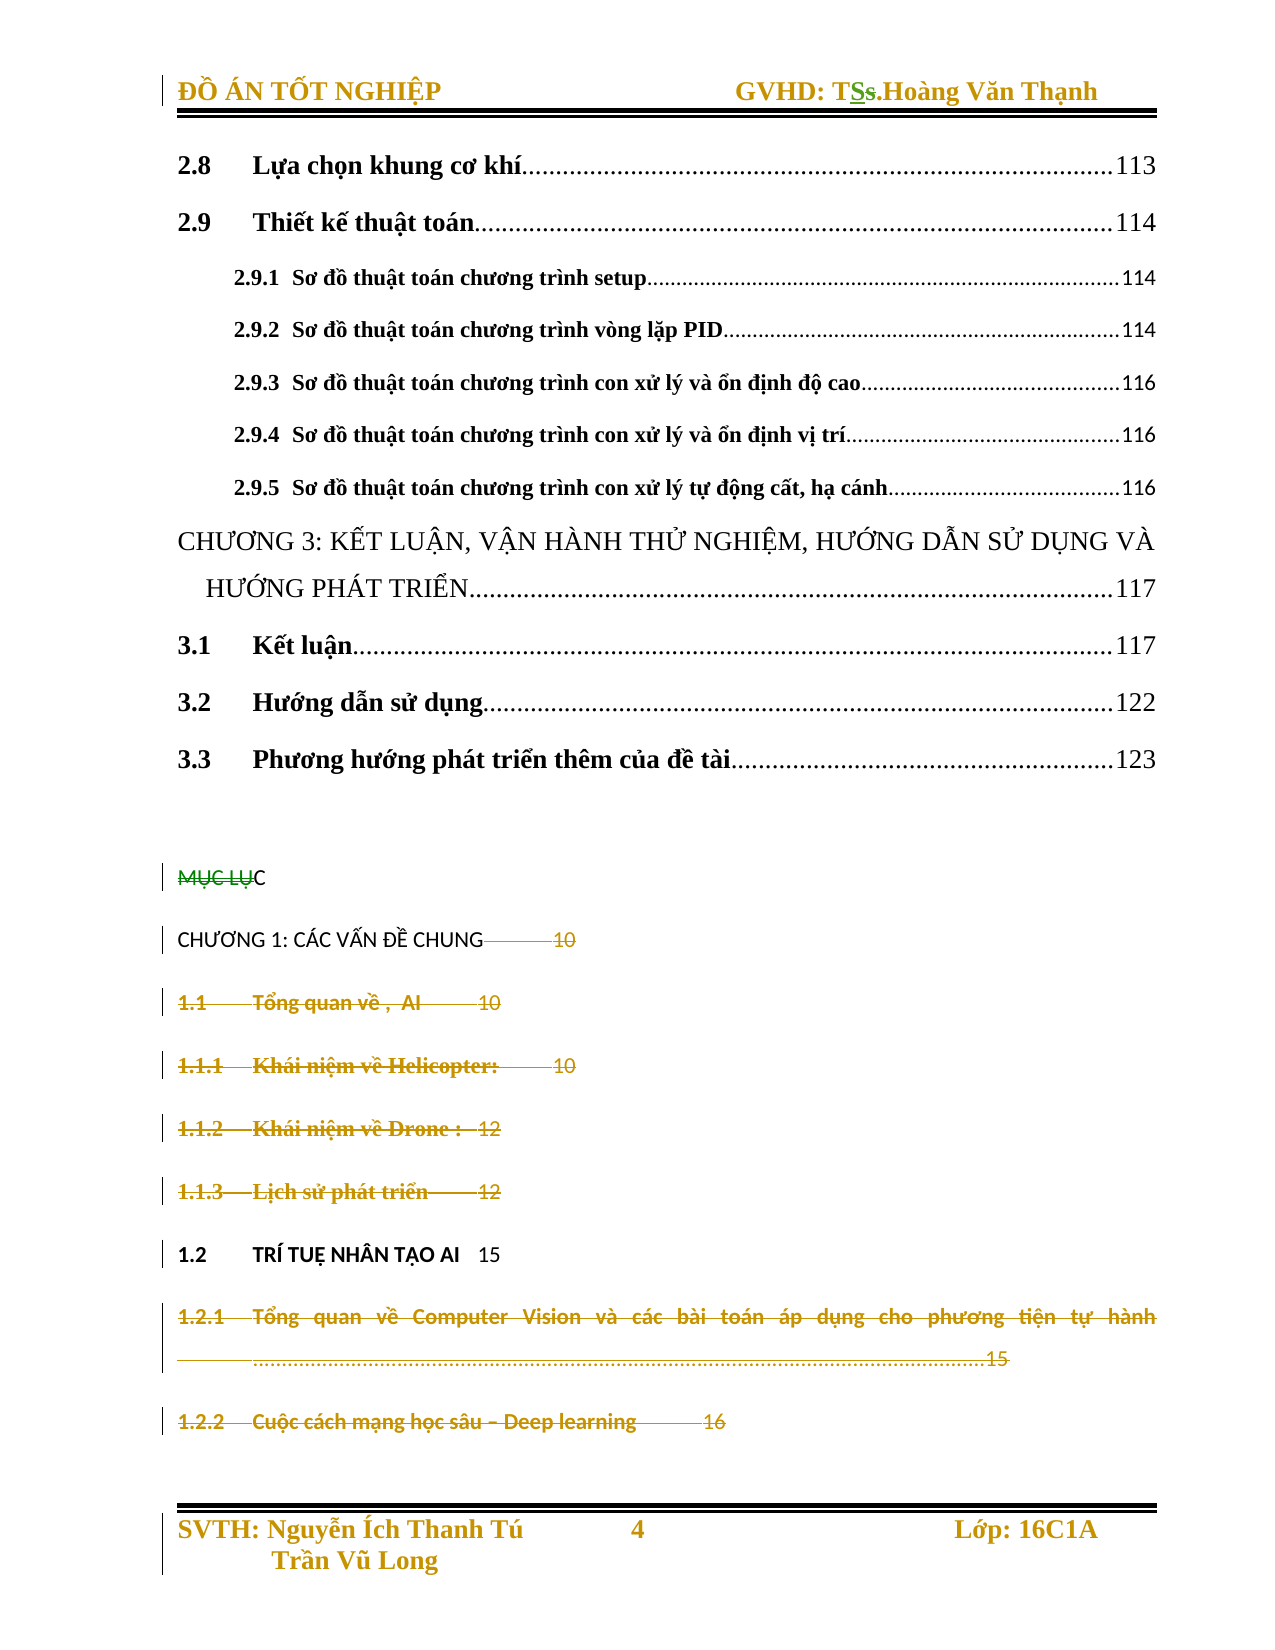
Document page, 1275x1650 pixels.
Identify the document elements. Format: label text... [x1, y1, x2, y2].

text 2.8 Lựa chọn khung cơ khí 113 [177, 149, 1157, 180]
text 3.2 Hướng dẫn sử dụng 122 [177, 686, 1157, 717]
text 2.9.4 Sơ đồ thuật toán chương trình con xử lý và ổn định vị trí 116 [233, 420, 1157, 448]
text 2.9 Thiết kế thuật toán 114 [177, 206, 1157, 237]
text 2.9.3 Sơ đồ thuật toán chương trình con xử lý và ổn định độ cao 116 [233, 368, 1157, 396]
text CHƯƠNG 3: KẾT LUẬN, VẬN HÀNH THỬ NGHIỆM, HƯỚNG DẪN SỬ DỤNG VÀ HƯỚNG PHÁT TRIỂN 117 [177, 525, 1157, 603]
text 2.9.5 Sơ đồ thuật toán chương trình con xử lý tự động cất, hạ cánh 116 [233, 473, 1157, 501]
text 3.3 Phương hướng phát triển thêm của đề tài 123 [177, 743, 1157, 774]
text 3.1 Kết luận 117 [177, 629, 1157, 660]
text 2.9.2 Sơ đồ thuật toán chương trình vòng lặp PID 114 [233, 315, 1157, 343]
text 2.9.1 Sơ đồ thuật toán chương trình setup 114 [233, 263, 1157, 291]
